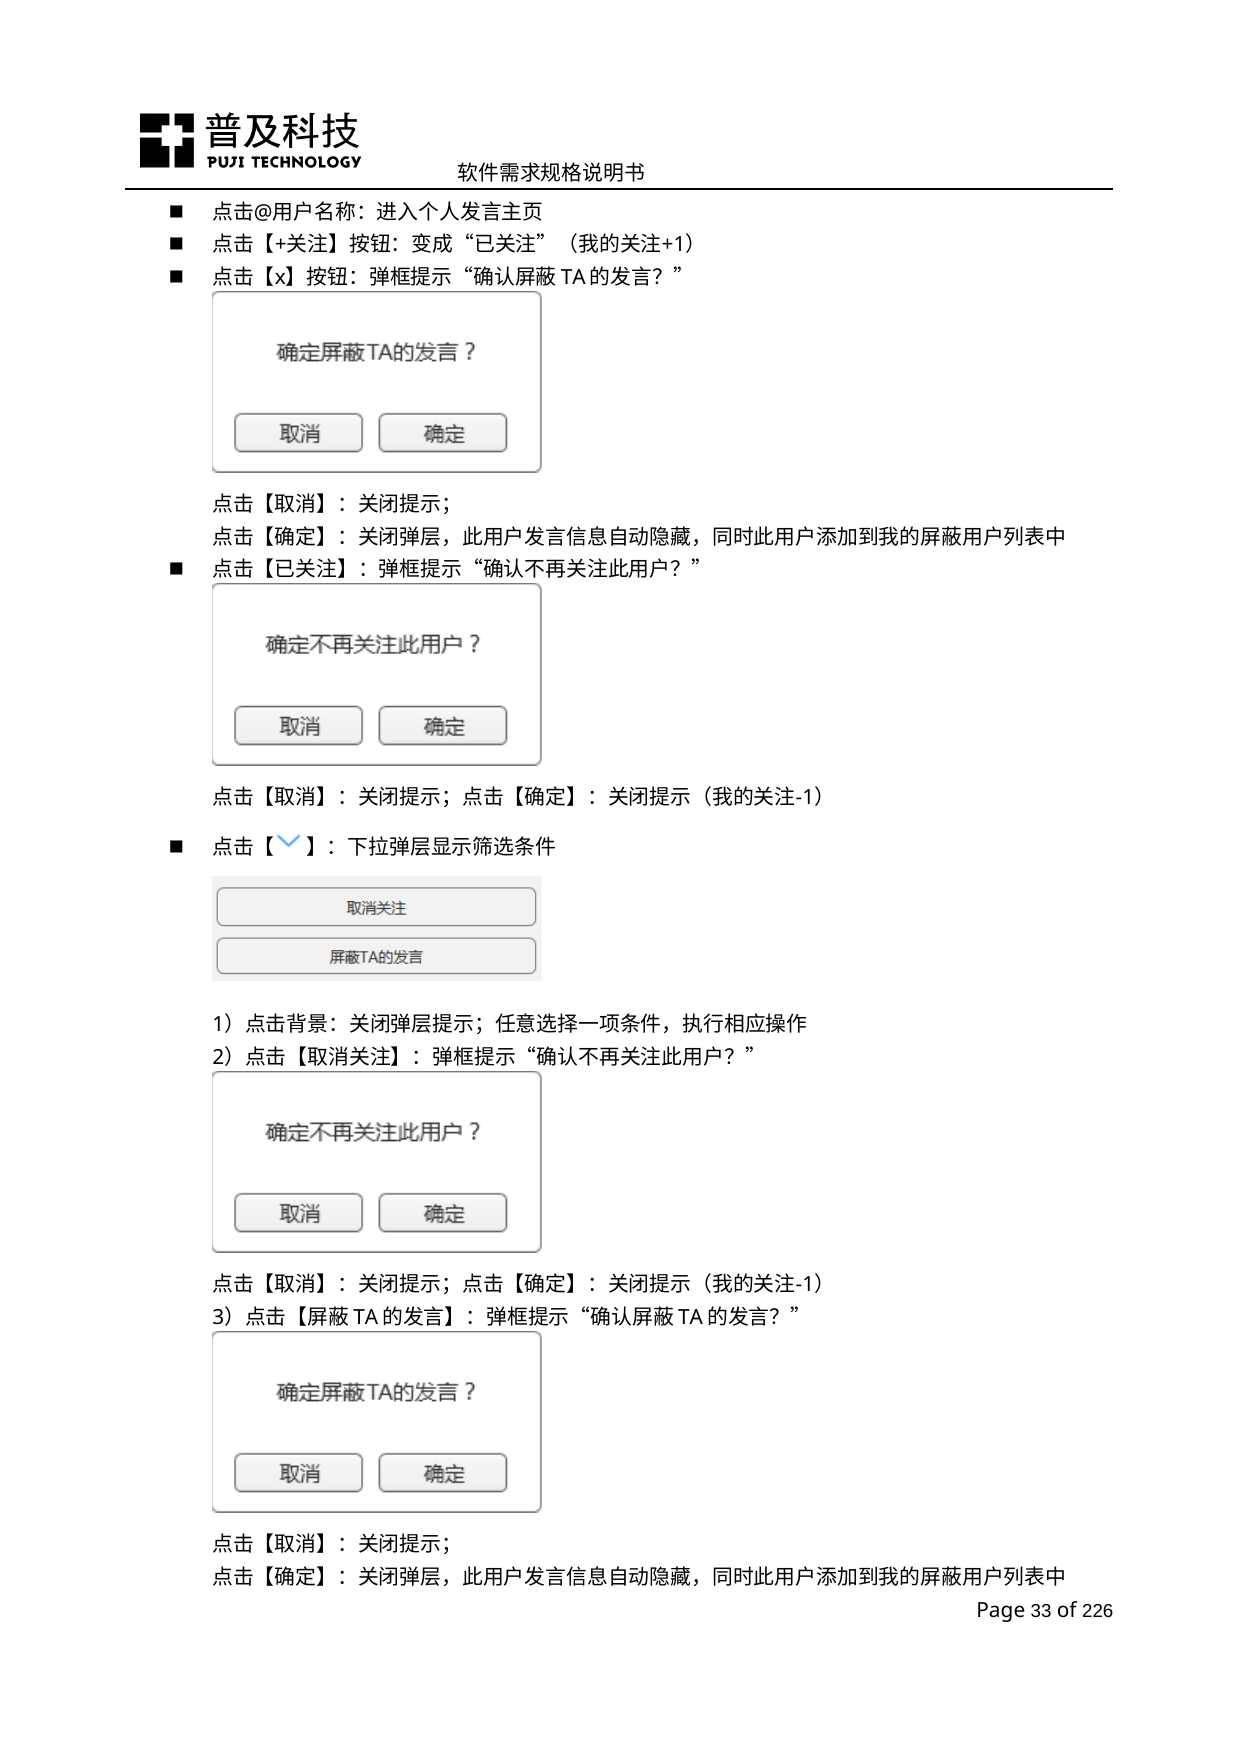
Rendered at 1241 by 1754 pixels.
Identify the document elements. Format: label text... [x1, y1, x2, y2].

list 点击@用户名称：进入个人发言主页 [168, 194, 1113, 226]
picture [212, 583, 542, 766]
list 3）点击【屏蔽TA的发言】：弹框提示“确认屏蔽TA的发言？” [212, 1299, 1113, 1331]
list 2）点击【取消关注】：弹框提示“确认不再关注此用户？” [212, 1039, 1113, 1071]
list 点击【已关注】：弹框提示“确认不再关注此用户？” [168, 551, 1113, 584]
picture [274, 827, 306, 854]
picture [212, 1331, 542, 1513]
list 点击【取消】：关闭提示； [212, 486, 1113, 519]
picture [212, 1071, 542, 1253]
list 点击【x】按钮：弹框提示“确认屏蔽TA的发言？” [168, 259, 1113, 291]
list 点击【+关注】按钮：变成“已关注”（我的关注+1） [168, 226, 1113, 259]
list 点击【确定】：关闭弹层，此用户发言信息自动隐藏，同时此用户添加到我的屏蔽用户列表中 [212, 1559, 1113, 1591]
list 点击【取消】：关闭提示； [212, 1526, 1113, 1559]
list 点击【取消】：关闭提示；点击【确定】：关闭提示（我的关注-1） [212, 779, 1113, 811]
picture [124, 103, 365, 180]
picture [212, 876, 542, 981]
list 点击【】：下拉弹层显示筛选条件 [168, 811, 1113, 876]
picture [212, 291, 542, 473]
list 点击【确定】：关闭弹层，此用户发言信息自动隐藏，同时此用户添加到我的屏蔽用户列表中 [212, 519, 1113, 551]
list 1）点击背景：关闭弹层提示；任意选择一项条件，执行相应操作 [212, 1006, 1113, 1039]
list 点击【取消】：关闭提示；点击【确定】：关闭提示（我的关注-1） [212, 1266, 1113, 1299]
